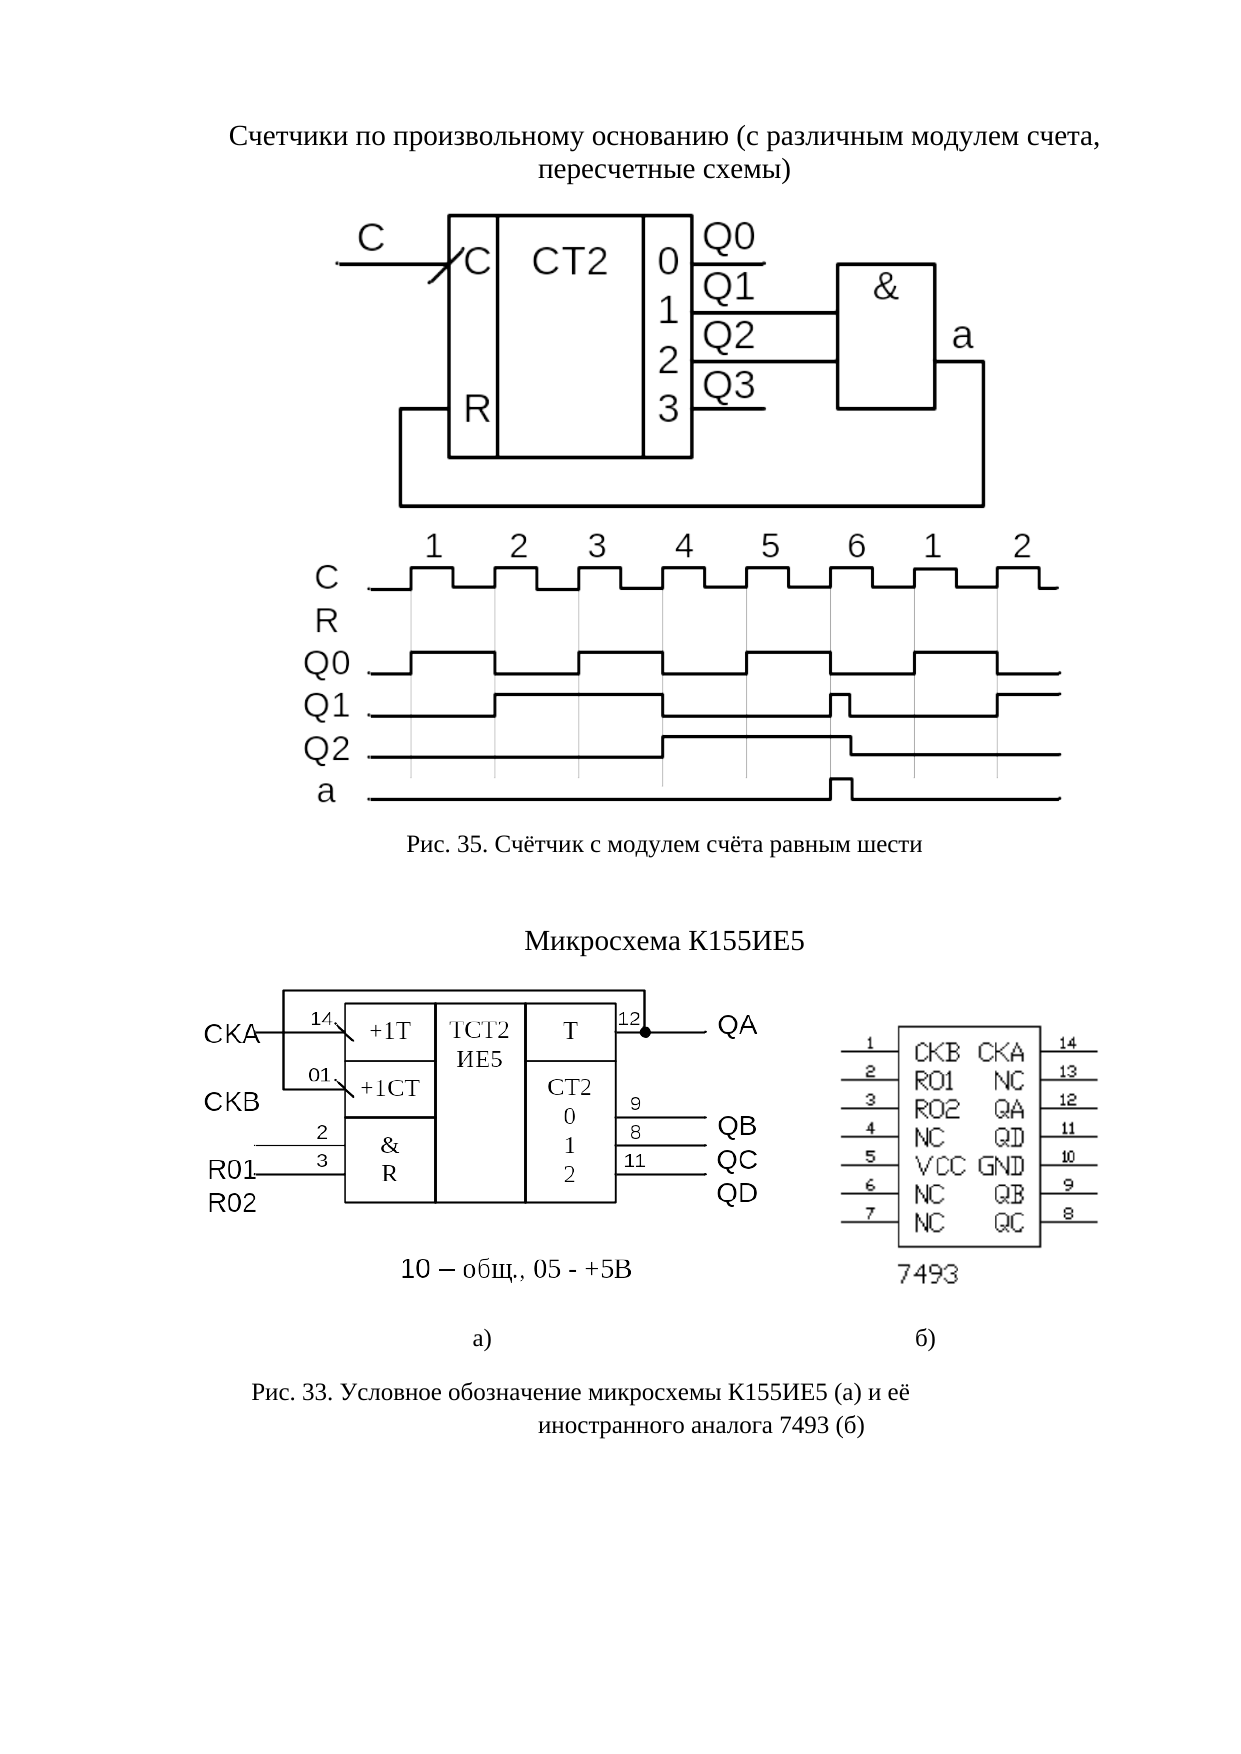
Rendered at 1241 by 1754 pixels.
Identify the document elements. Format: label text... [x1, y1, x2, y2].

text Счетчики по произвольному основанию (с различным модулем счета, пересчетные схемы) [177, 118, 1152, 185]
text Рис. 33. Условное обозначение микросхемы К155ИЕ5 (а) и её [177, 1377, 1152, 1406]
text Микросхема К155ИЕ5 [177, 923, 1152, 957]
text а) б) [177, 1323, 1152, 1352]
text иностранного аналога 7493 (б) [177, 1410, 1152, 1438]
text Рис. 35. Счётчик с модулем счёта равным шести [177, 829, 1152, 858]
